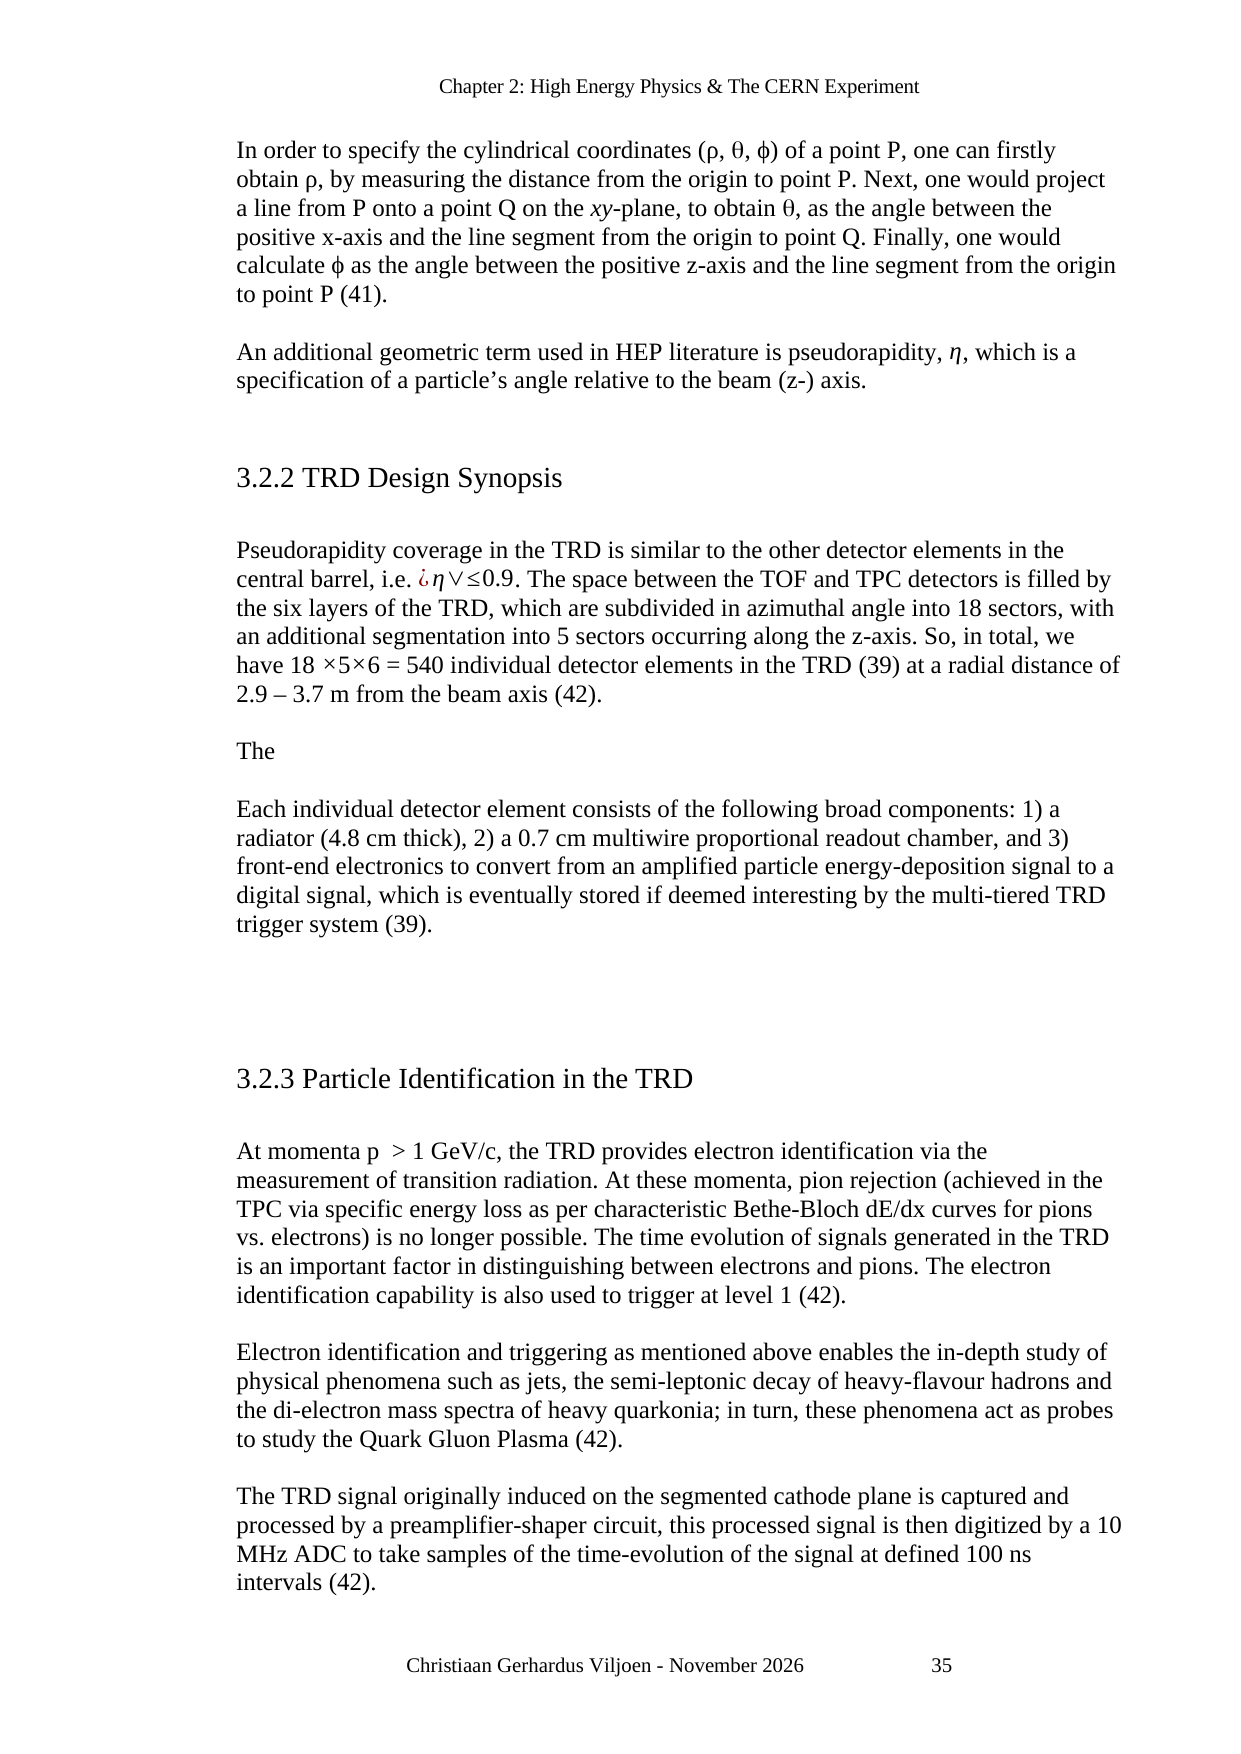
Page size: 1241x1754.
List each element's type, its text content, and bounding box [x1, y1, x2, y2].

text Each individual detector element consists of the following broad components: 1) a radiator (4.8 cm thick), 2) a 0.7 cm multiwire proportional readout chamber, and 3) front-end electronics to convert from an amplified particle energy-deposition signal to a digital signal, which is eventually stored if deemed interesting by the multi-tiered TRD trigger system . [236, 794, 1122, 938]
text The [236, 736, 1122, 765]
text In order to specify the cylindrical coordinates (ρ, , ϕ) of a point P, one can firstly obtain ρ, by measuring the distance from the origin to point P. Next, one would project a line from P onto a point Q on the xy-plane, to obtain , as the angle between the positive x-axis and the line segment from the origin to point Q. Finally, one would calculate ϕ as the angle between the positive z-axis and the line segment from the origin to point P . [236, 135, 1122, 308]
text The TRD signal originally induced on the segmented cathode plane is captured and processed by a preamplifier-shaper circuit, this processed signal is then digitized by a 10 MHz ADC to take samples of the time-evolution of the signal at defined 100 ns intervals . [236, 1481, 1122, 1596]
subtitle Particle Identification in the TRD [236, 1061, 1122, 1095]
text Electron identification and triggering as mentioned above enables the in-depth study of physical phenomena such as jets, the semi-leptonic decay of heavy-flavour hadrons and the di-electron mass spectra of heavy quarkonia; in turn, these phenomena act as probes to study the Quark Gluon Plasma . [236, 1337, 1122, 1452]
text An additional geometric term used in HEP literature is pseudorapidity, , which is a specification of a particle’s angle relative to the beam (z-) axis. [236, 337, 1122, 394]
text Pseudorapidity coverage in the TRD is similar to the other detector elements in the central barrel, i.e. . The space between the TOF and TPC detectors is filled by the six layers of the TRD, which are subdivided in azimuthal angle into 18 sectors, with an additional segmentation into 5 sectors occurring along the z-axis. So, in total, we have 18 56 = 540 individual detector elements in the TRD at a radial distance of 2.9 – 3.7 m from the beam axis . [236, 535, 1122, 708]
subtitle TRD Design Synopsis [236, 460, 1122, 494]
text At momenta p > 1 GeV/c, the TRD provides electron identification via the measurement of transition radiation. At these momenta, pion rejection (achieved in the TPC via specific energy loss as per characteristic Bethe-Bloch dE/dx curves for pions vs. electrons) is no longer possible. The time evolution of signals generated in the TRD is an important factor in distinguishing between electrons and pions. The electron identification capability is also used to trigger at level 1 . [236, 1136, 1122, 1309]
